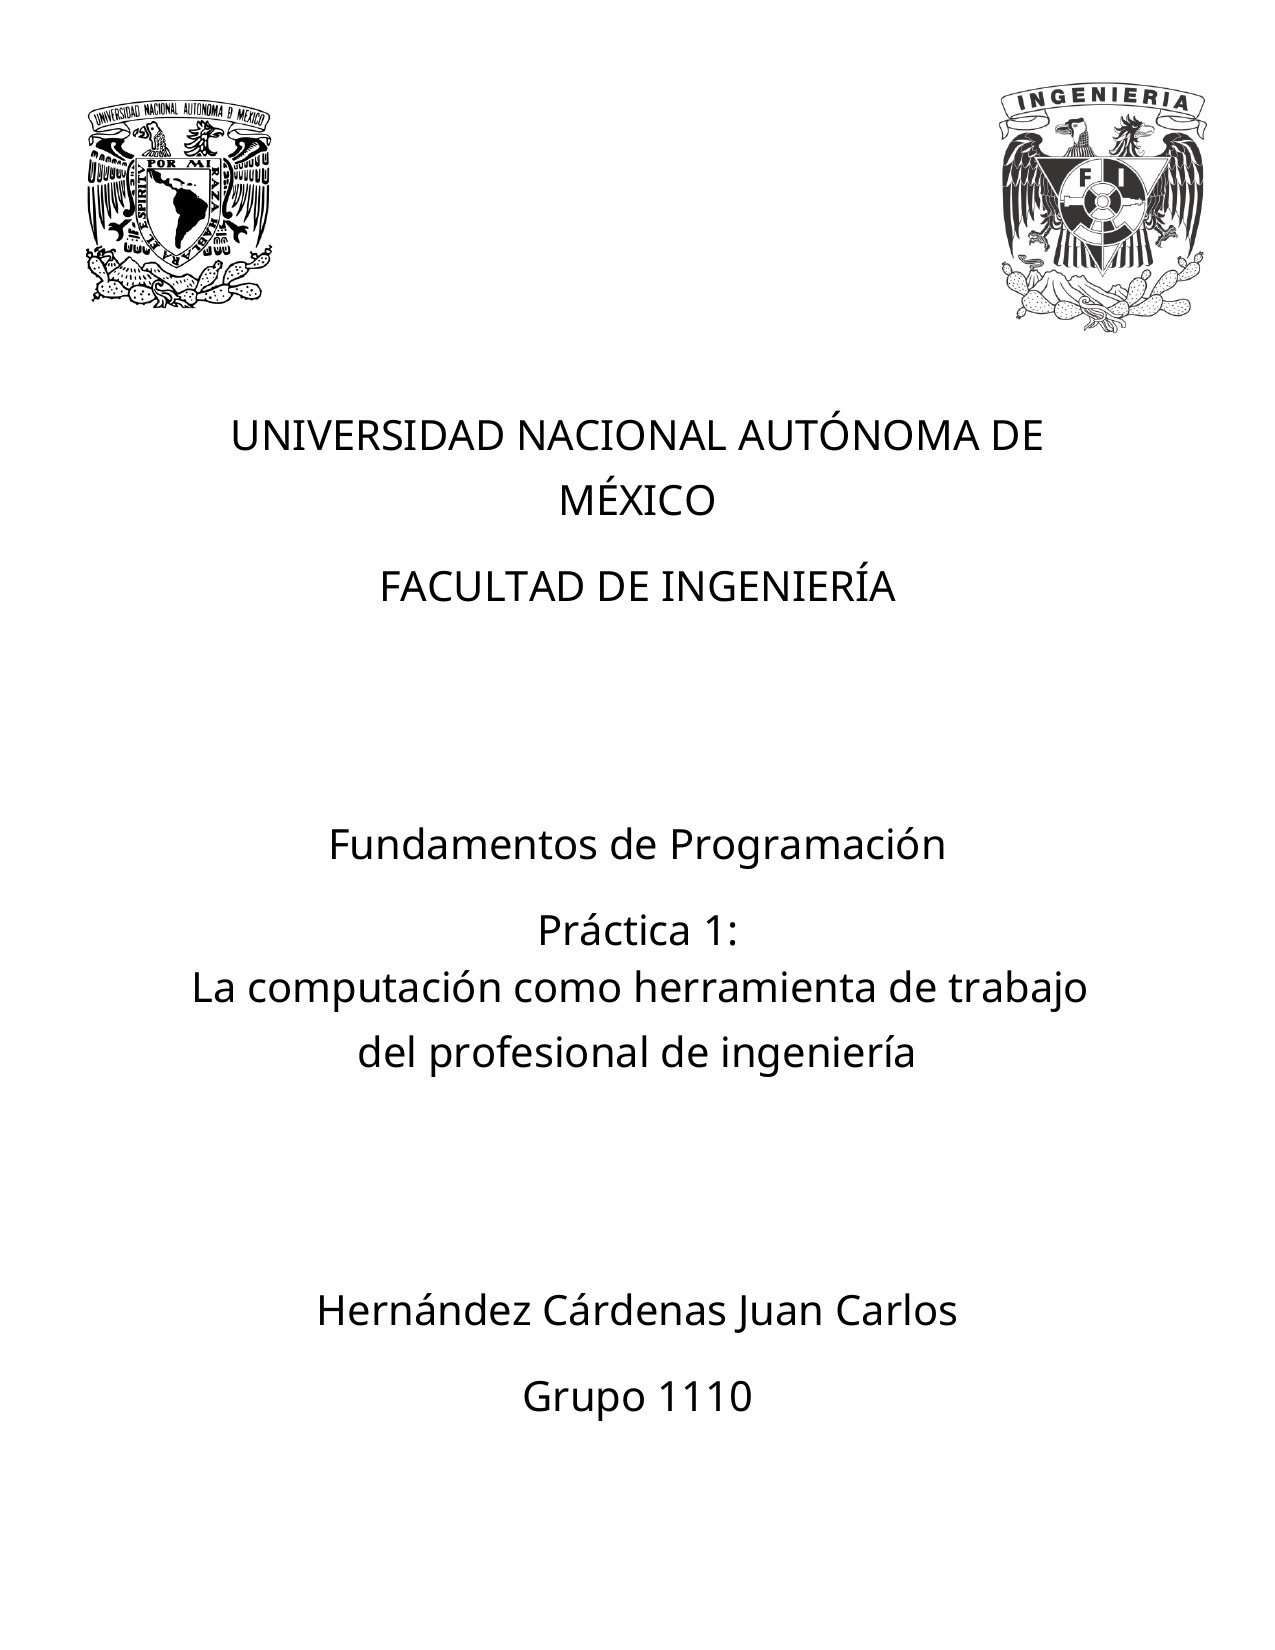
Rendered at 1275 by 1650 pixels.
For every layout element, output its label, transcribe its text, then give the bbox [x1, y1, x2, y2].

text Hernández Cárdenas Juan Carlos [177, 1281, 1098, 1338]
text Grupo 1110 [177, 1367, 1098, 1424]
picture [995, 79, 1210, 333]
text Práctica 1: [177, 901, 1098, 958]
text Fundamentos de Programación [177, 815, 1098, 872]
text FACULTAD DE INGENIERÍA [177, 557, 1098, 614]
text La computación como herramienta de trabajo del profesional de ingeniería [177, 958, 1098, 1080]
text UNIVERSIDAD NACIONAL AUTÓNOMA DE MÉXICO [177, 406, 1098, 528]
picture [86, 100, 273, 307]
